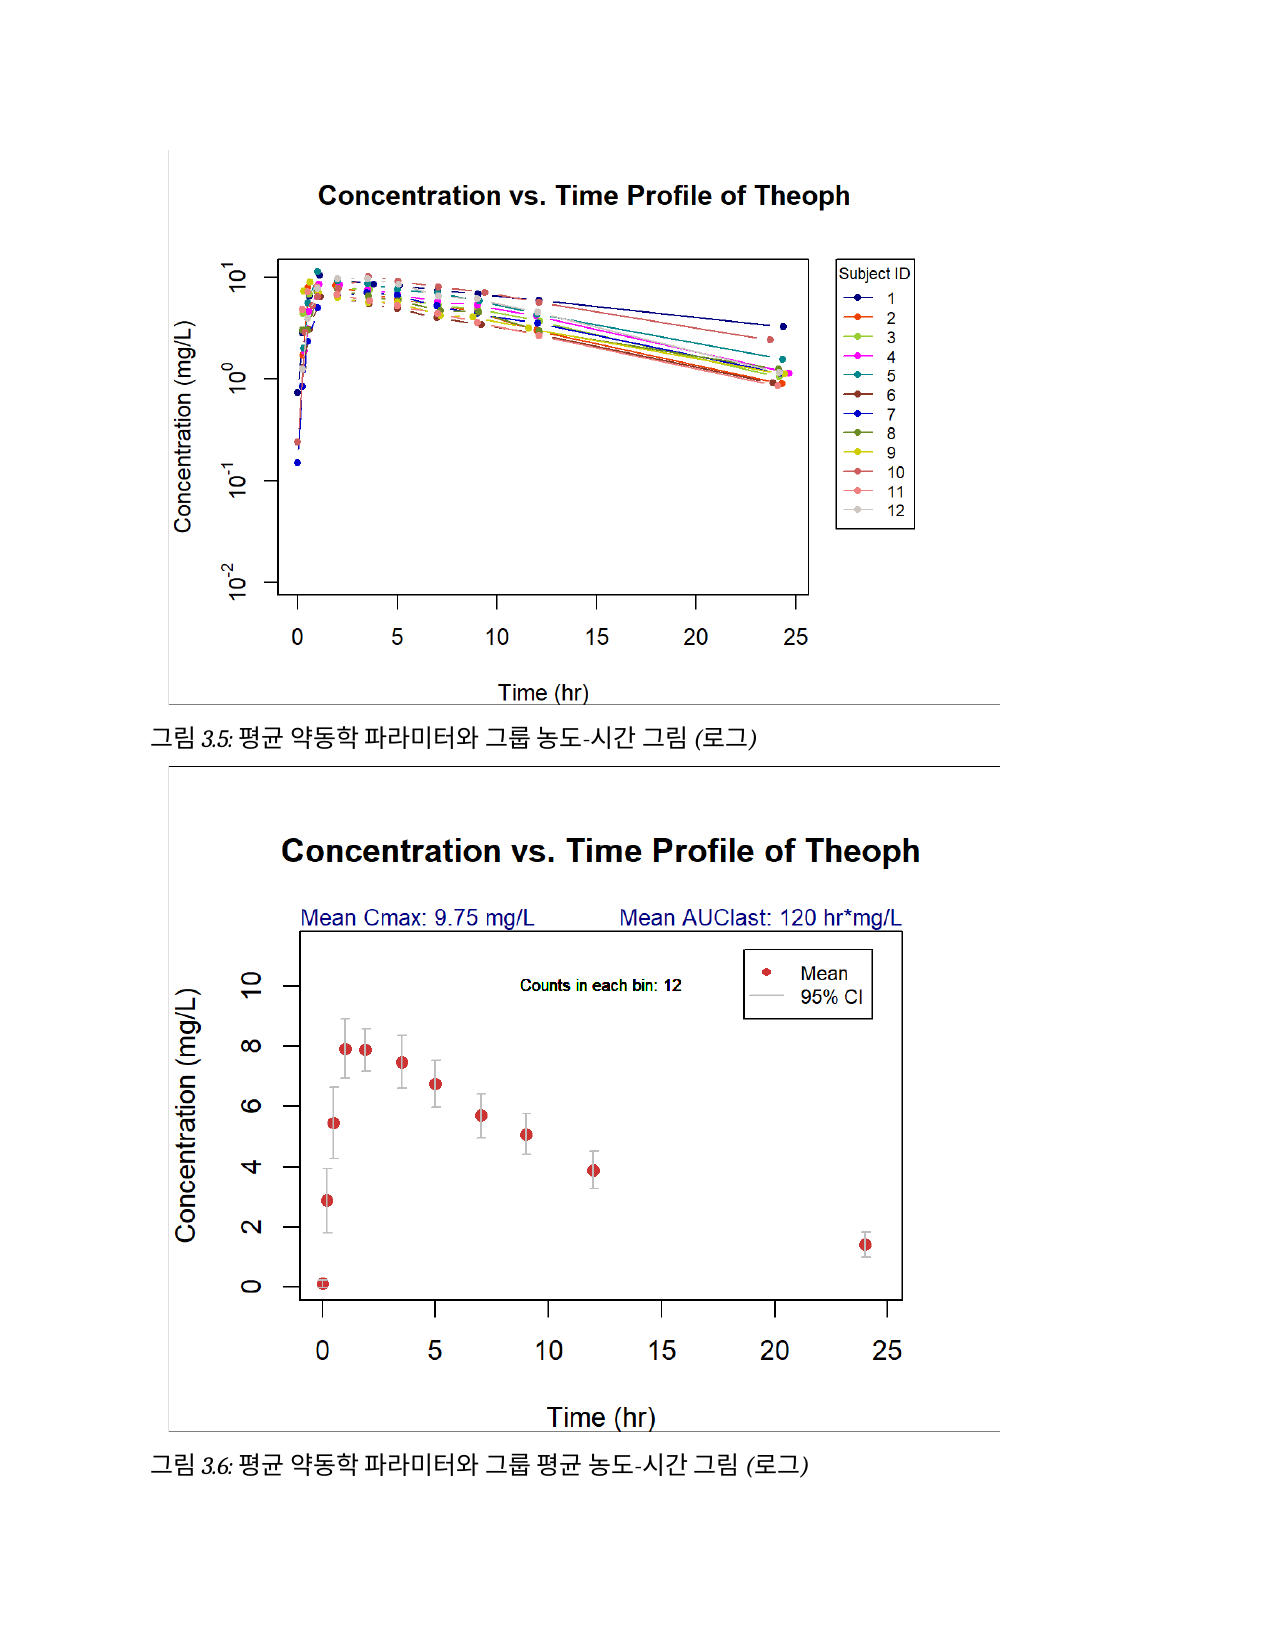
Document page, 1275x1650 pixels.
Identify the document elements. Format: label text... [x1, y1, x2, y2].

text 그림 3.6: 평균 약동학 파라미터와 그룹 평균 농도-시간 그림 (로그) [150, 1452, 1125, 1481]
picture [168, 150, 1000, 705]
text 그림 3.5: 평균 약동학 파라미터와 그룹 농도-시간 그림 (로그) [150, 725, 1125, 754]
picture [168, 766, 1000, 1432]
